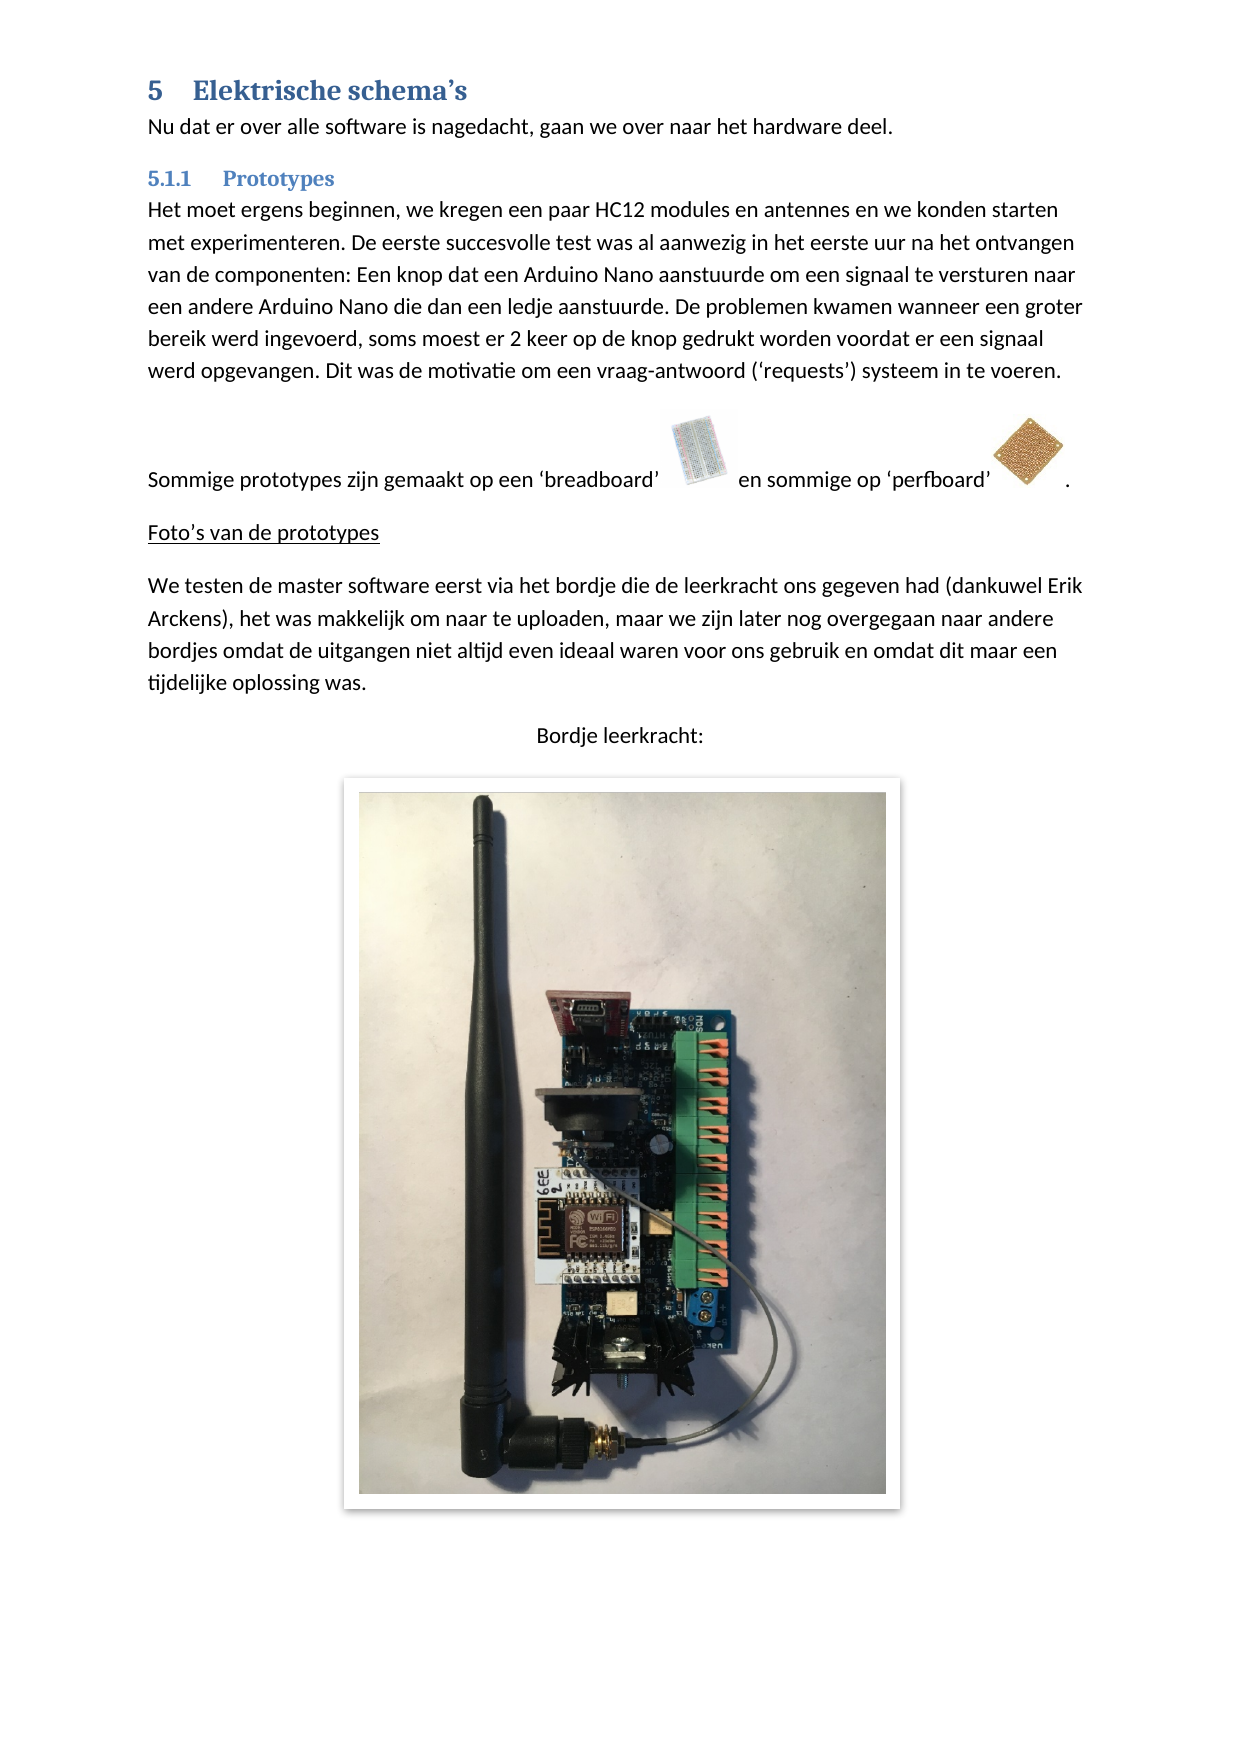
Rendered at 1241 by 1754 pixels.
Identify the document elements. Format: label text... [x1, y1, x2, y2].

picture [660, 409, 739, 488]
text Sommige prototypes zijn gemaakt op een ‘breadboard’en sommige op ‘perfboard’. [148, 409, 1093, 493]
subtitle Prototypes [148, 165, 1093, 192]
text We testen de master software eerst via het bordje die de leerkracht ons gegeven had (dankuwel Erik Arckens), het was makkelijk om naar te uploaden, maar we zijn later nog overgegaan naar andere bordjes omdat de uitgangen niet altijd even ideaal waren voor ons gebruik en omdat dit maar een tijdelijke oplossing was. [148, 571, 1093, 696]
subtitle Elektrische schema’s [148, 74, 1093, 107]
text Nu dat er over alle software is nagedacht, gaan we over naar het hardware deel. [148, 112, 1093, 140]
text Foto’s van de prototypes [148, 518, 1093, 546]
text Bordje leerkracht: [148, 721, 1093, 749]
text Het moet ergens beginnen, we kregen een paar HC12 modules en antennes en we konden starten met experimenteren. De eerste succesvolle test was al aanwezig in het eerste uur na het ontvangen van de componenten: Een knop dat een Arduino Nano aanstuurde om een signaal te versturen naar een andere Arduino Nano die dan een ledje aanstuurde. De problemen kwamen wanneer een groter bereik werd ingevoerd, soms moest er 2 keer op de knop gedrukt worden voordat er een signaal werd opgevangen. Dit was de motivatie om een vraag-antwoord (‘requests’) systeem in te voeren. [148, 196, 1093, 384]
picture [359, 793, 886, 1494]
picture [991, 414, 1065, 488]
